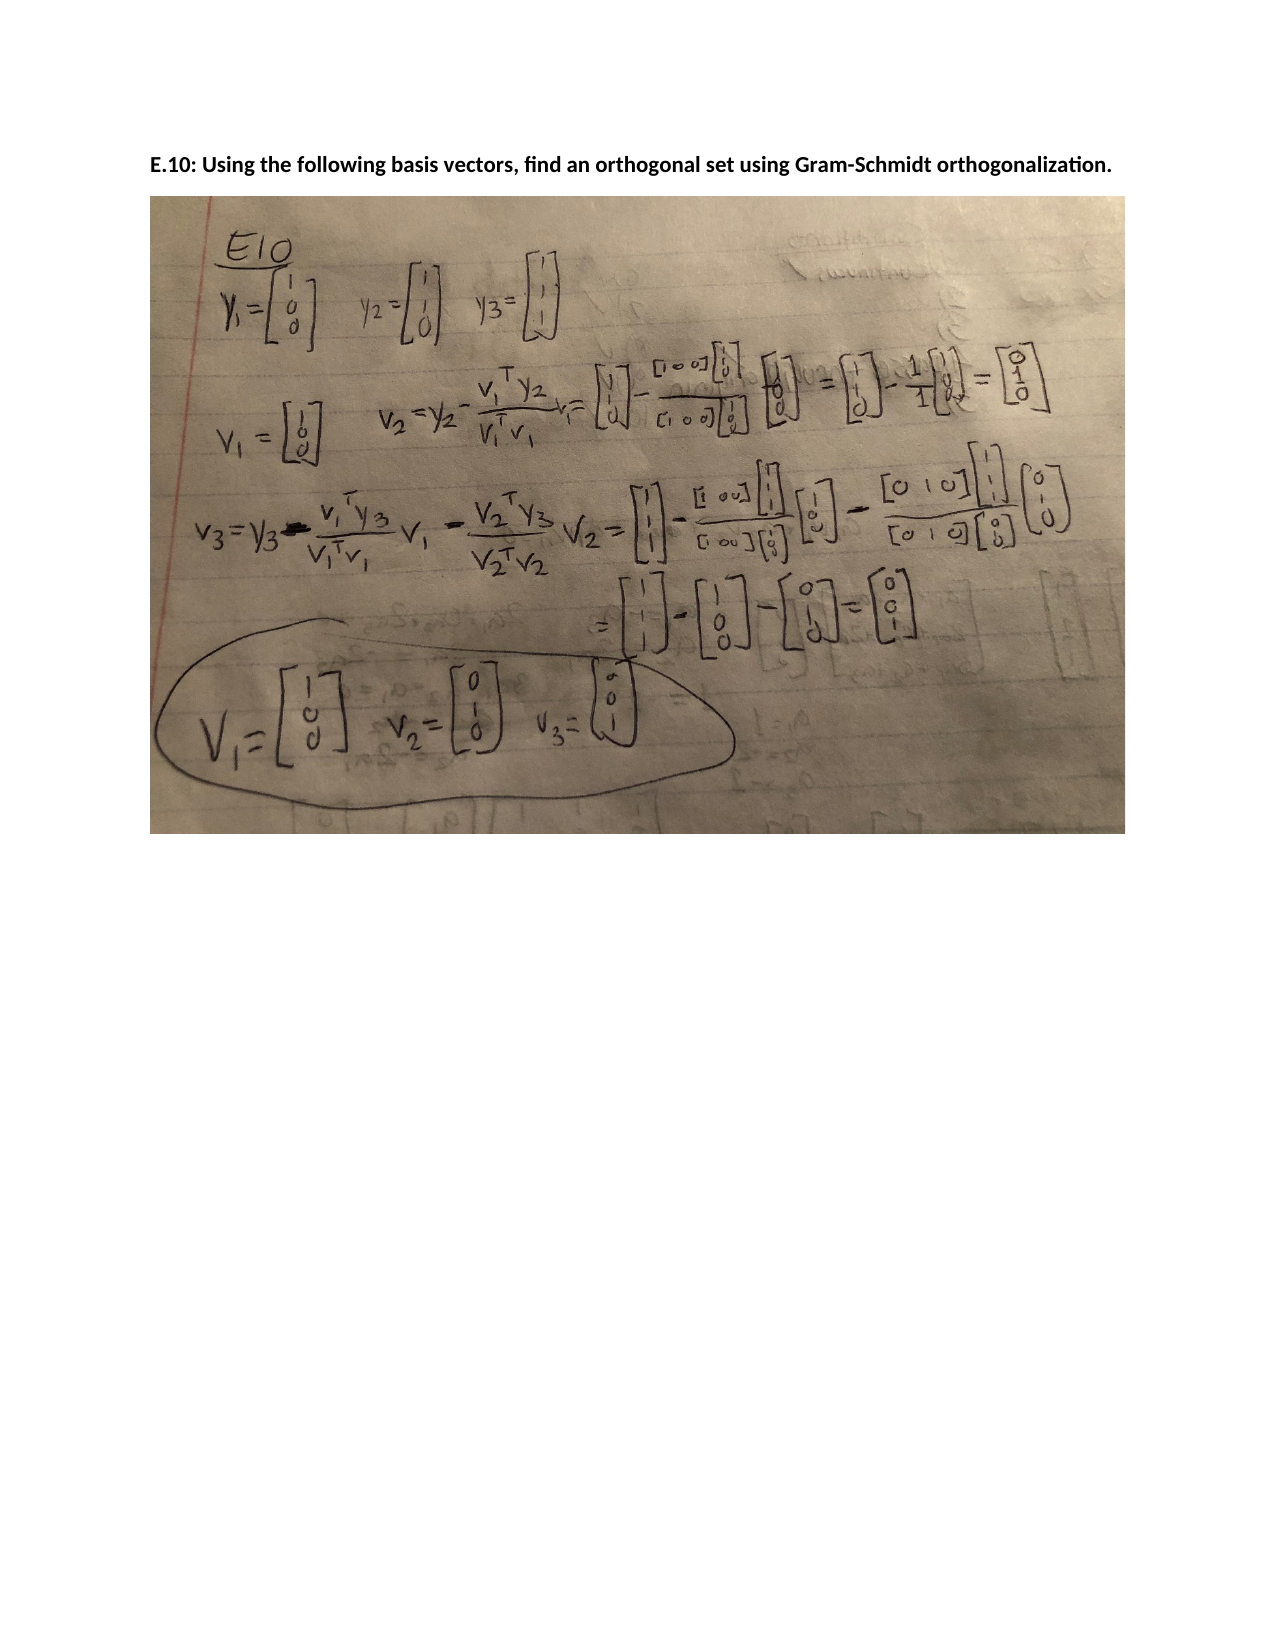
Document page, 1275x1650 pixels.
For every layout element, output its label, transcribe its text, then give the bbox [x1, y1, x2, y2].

picture [150, 196, 1125, 834]
text E.10: Using the following basis vectors, ﬁnd an orthogonal set using Gram-Schmidt orthogonalization. [150, 150, 1125, 178]
